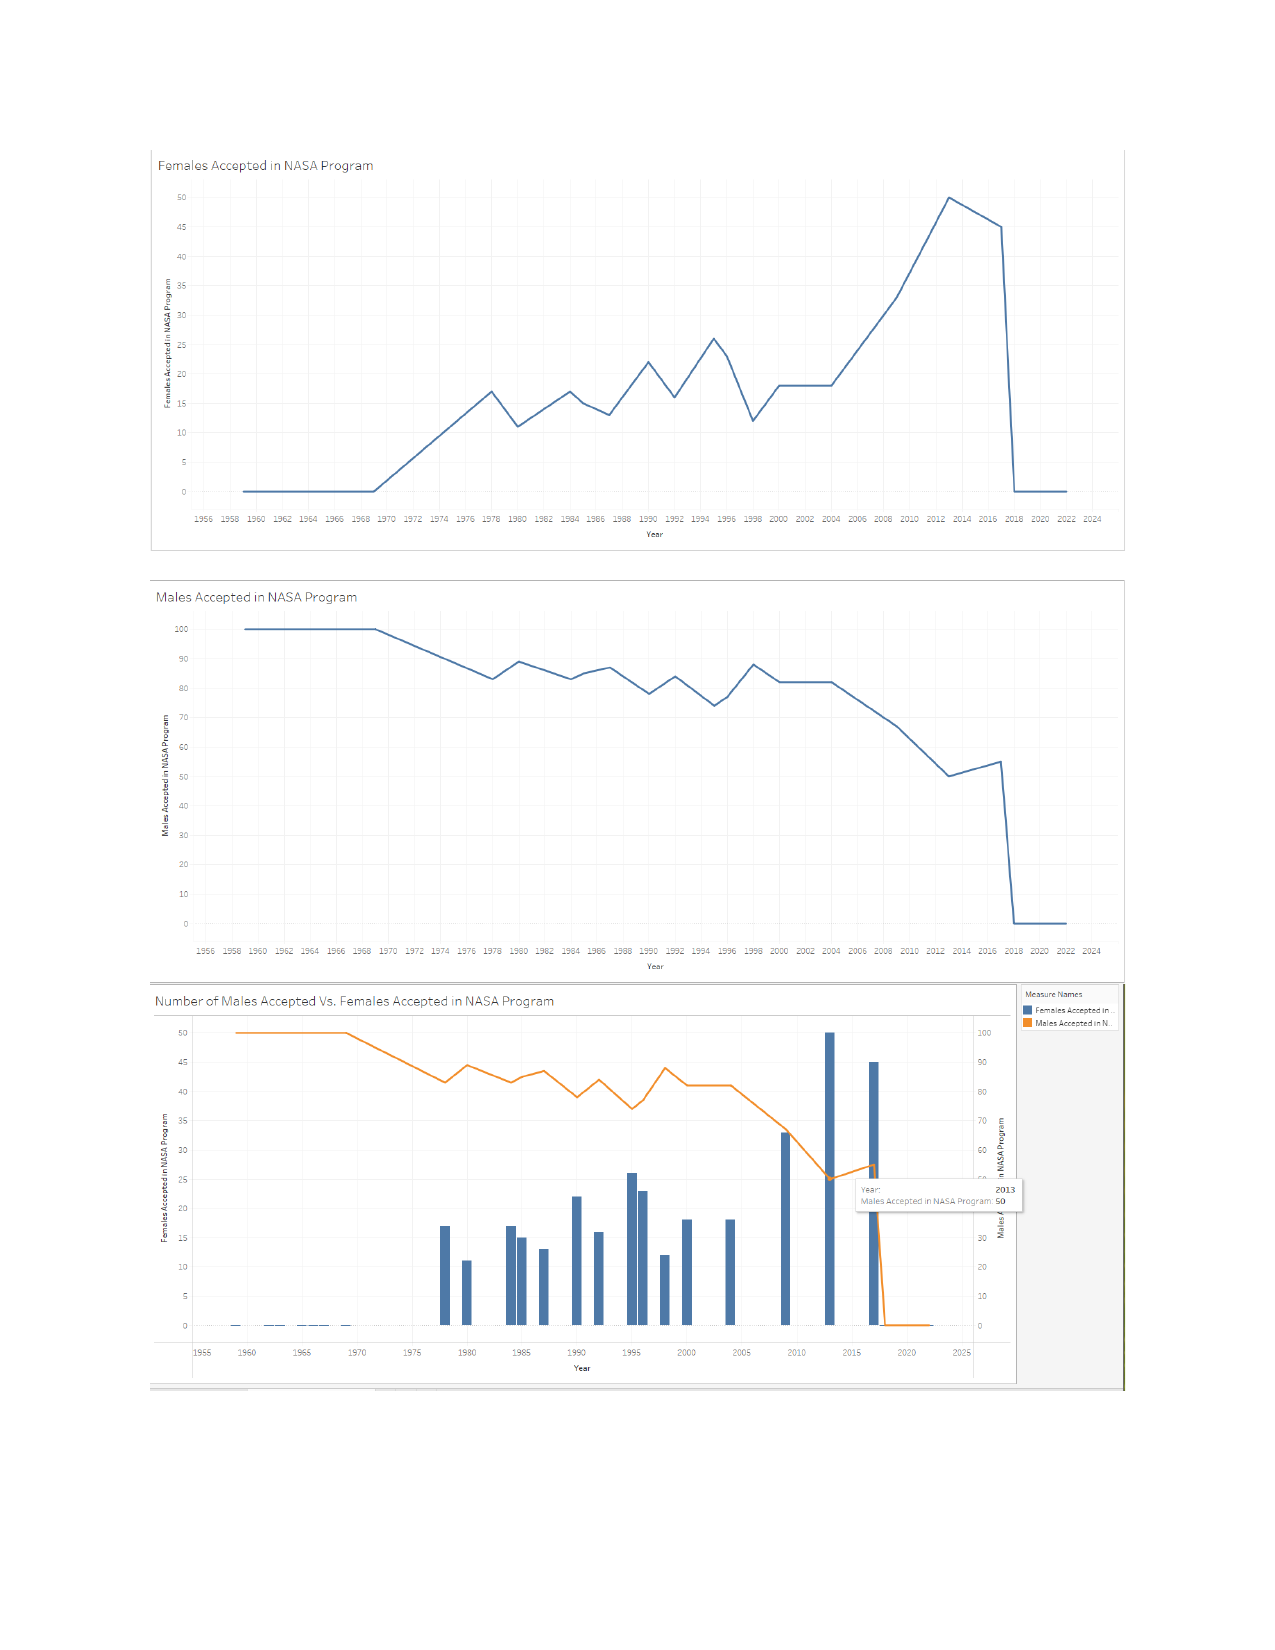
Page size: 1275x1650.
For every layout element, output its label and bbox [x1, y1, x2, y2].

picture [150, 150, 1125, 551]
picture [150, 580, 1125, 1391]
